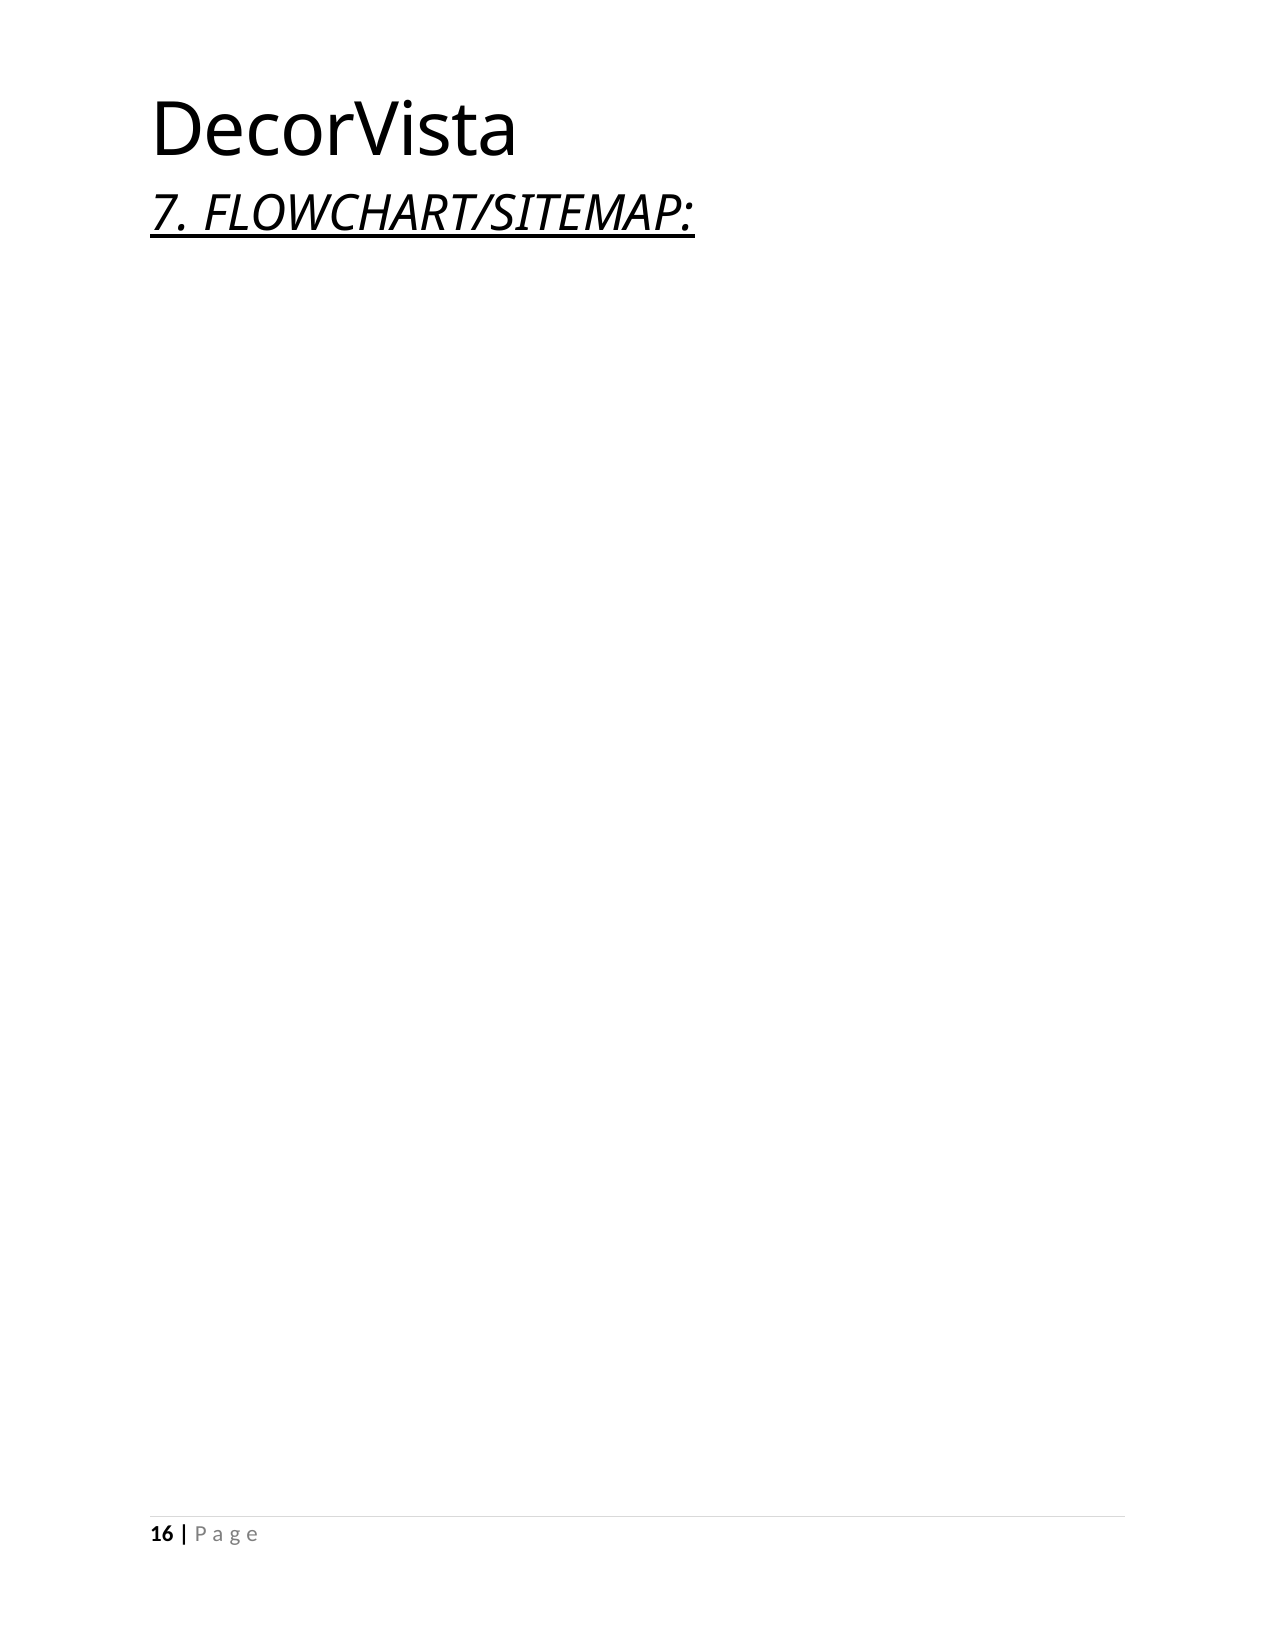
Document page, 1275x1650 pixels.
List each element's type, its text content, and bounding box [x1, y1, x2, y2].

text 7. FLOWCHART/SITEMAP: [150, 177, 1125, 245]
